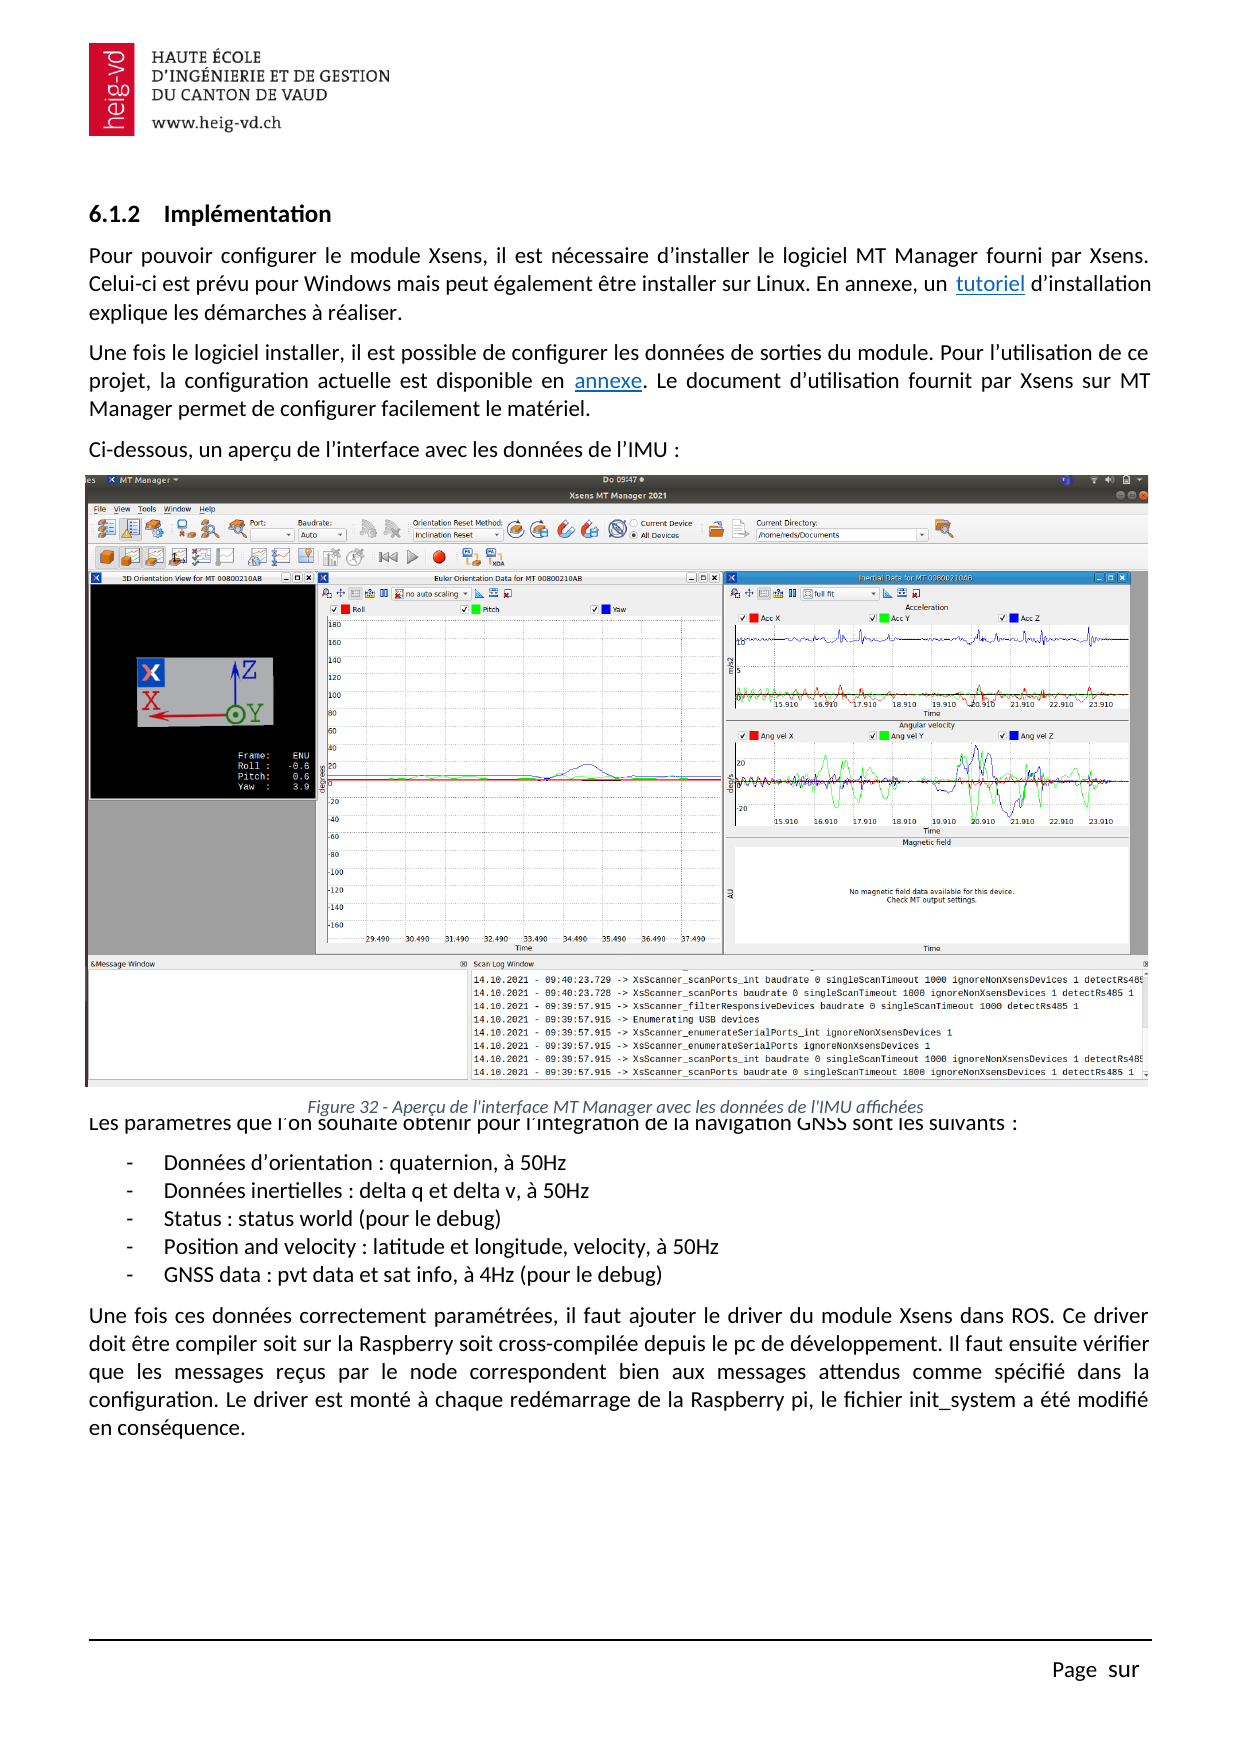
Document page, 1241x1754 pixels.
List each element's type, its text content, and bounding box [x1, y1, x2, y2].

list Données d’orientation : quaternion, à 50Hz [126, 1148, 1152, 1176]
list Position and velocity : latitude et longitude, velocity, à 50Hz [126, 1232, 1152, 1261]
text Ci-dessous, un aperçu de l’interface avec les données de l’IMU : [89, 435, 1152, 463]
text Pour pouvoir configurer le module Xsens, il est nécessaire d’installer le logiciel MT Manager fourni par Xsens. Celui-ci est prévu pour Windows mais peut également être installer sur Linux. En annexe, un tutoriel d’installation explique les démarches à réaliser. [89, 242, 1152, 326]
text Une fois le logiciel installer, il est possible de configurer les données de sorties du module. Pour l’utilisation de ce projet, la configuration actuelle est disponible en annexe. Le document d’utilisation fournit par Xsens sur MT Manager permet de configurer facilement le matériel. [89, 338, 1152, 422]
picture [85, 475, 1149, 1087]
picture [89, 43, 389, 136]
subtitle Implémentation [89, 198, 1152, 229]
list GNSS data : pvt data et sat info, à 4Hz (pour le debug) [126, 1261, 1152, 1288]
list Status : status world (pour le debug) [126, 1204, 1152, 1232]
list Données inertielles : delta q et delta v, à 50Hz [126, 1176, 1152, 1204]
text Une fois ces données correctement paramétrées, il faut ajouter le driver du module Xsens dans ROS. Ce driver doit être compiler soit sur la Raspberry soit cross-compilée depuis le pc de développement. Il faut ensuite vérifier que les messages reçus par le node correspondent bien aux messages attendus comme spécifié dans la configuration. Le driver est monté à chaque redémarrage de la Raspberry pi, le fichier init_system a été modifié en conséquence. [89, 1301, 1152, 1441]
